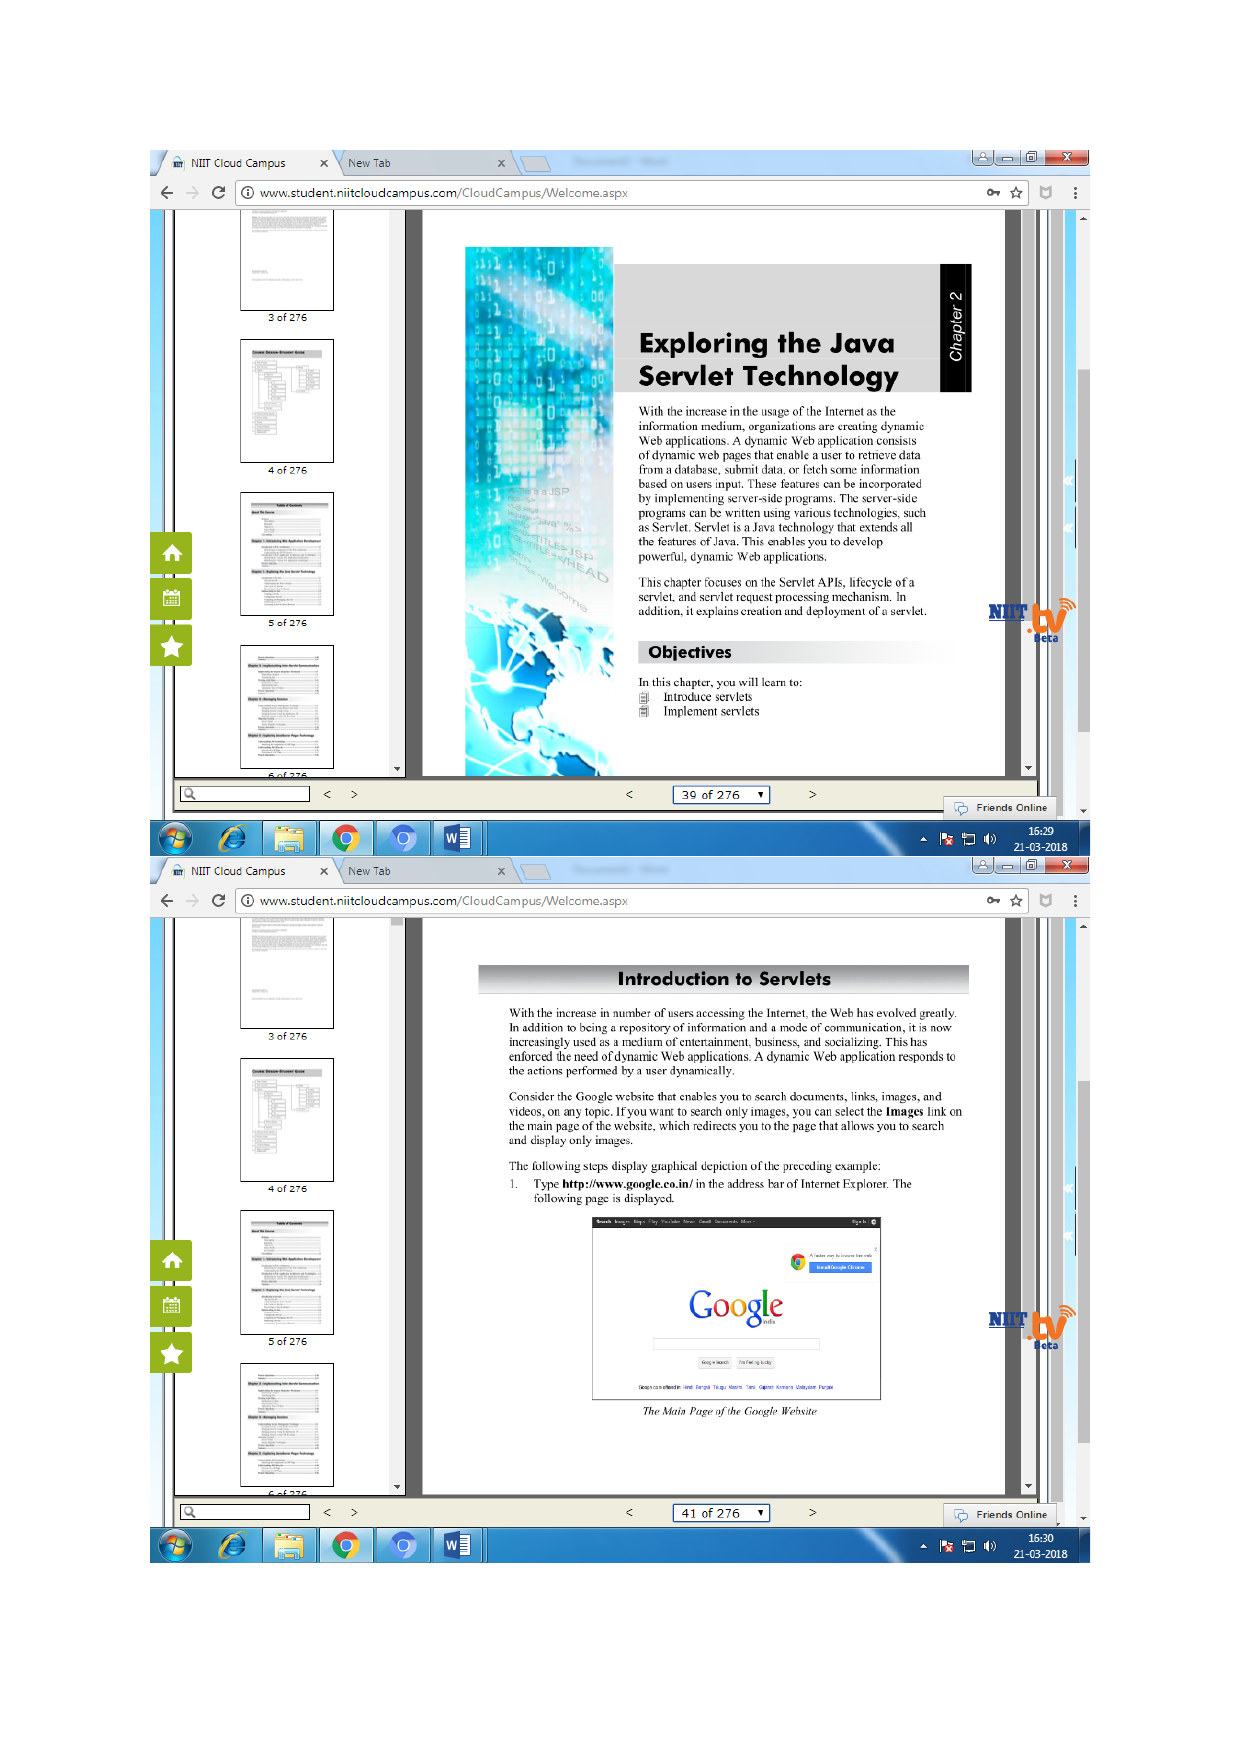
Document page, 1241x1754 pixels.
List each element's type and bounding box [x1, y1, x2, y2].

picture [150, 150, 1091, 856]
picture [150, 857, 1091, 1563]
